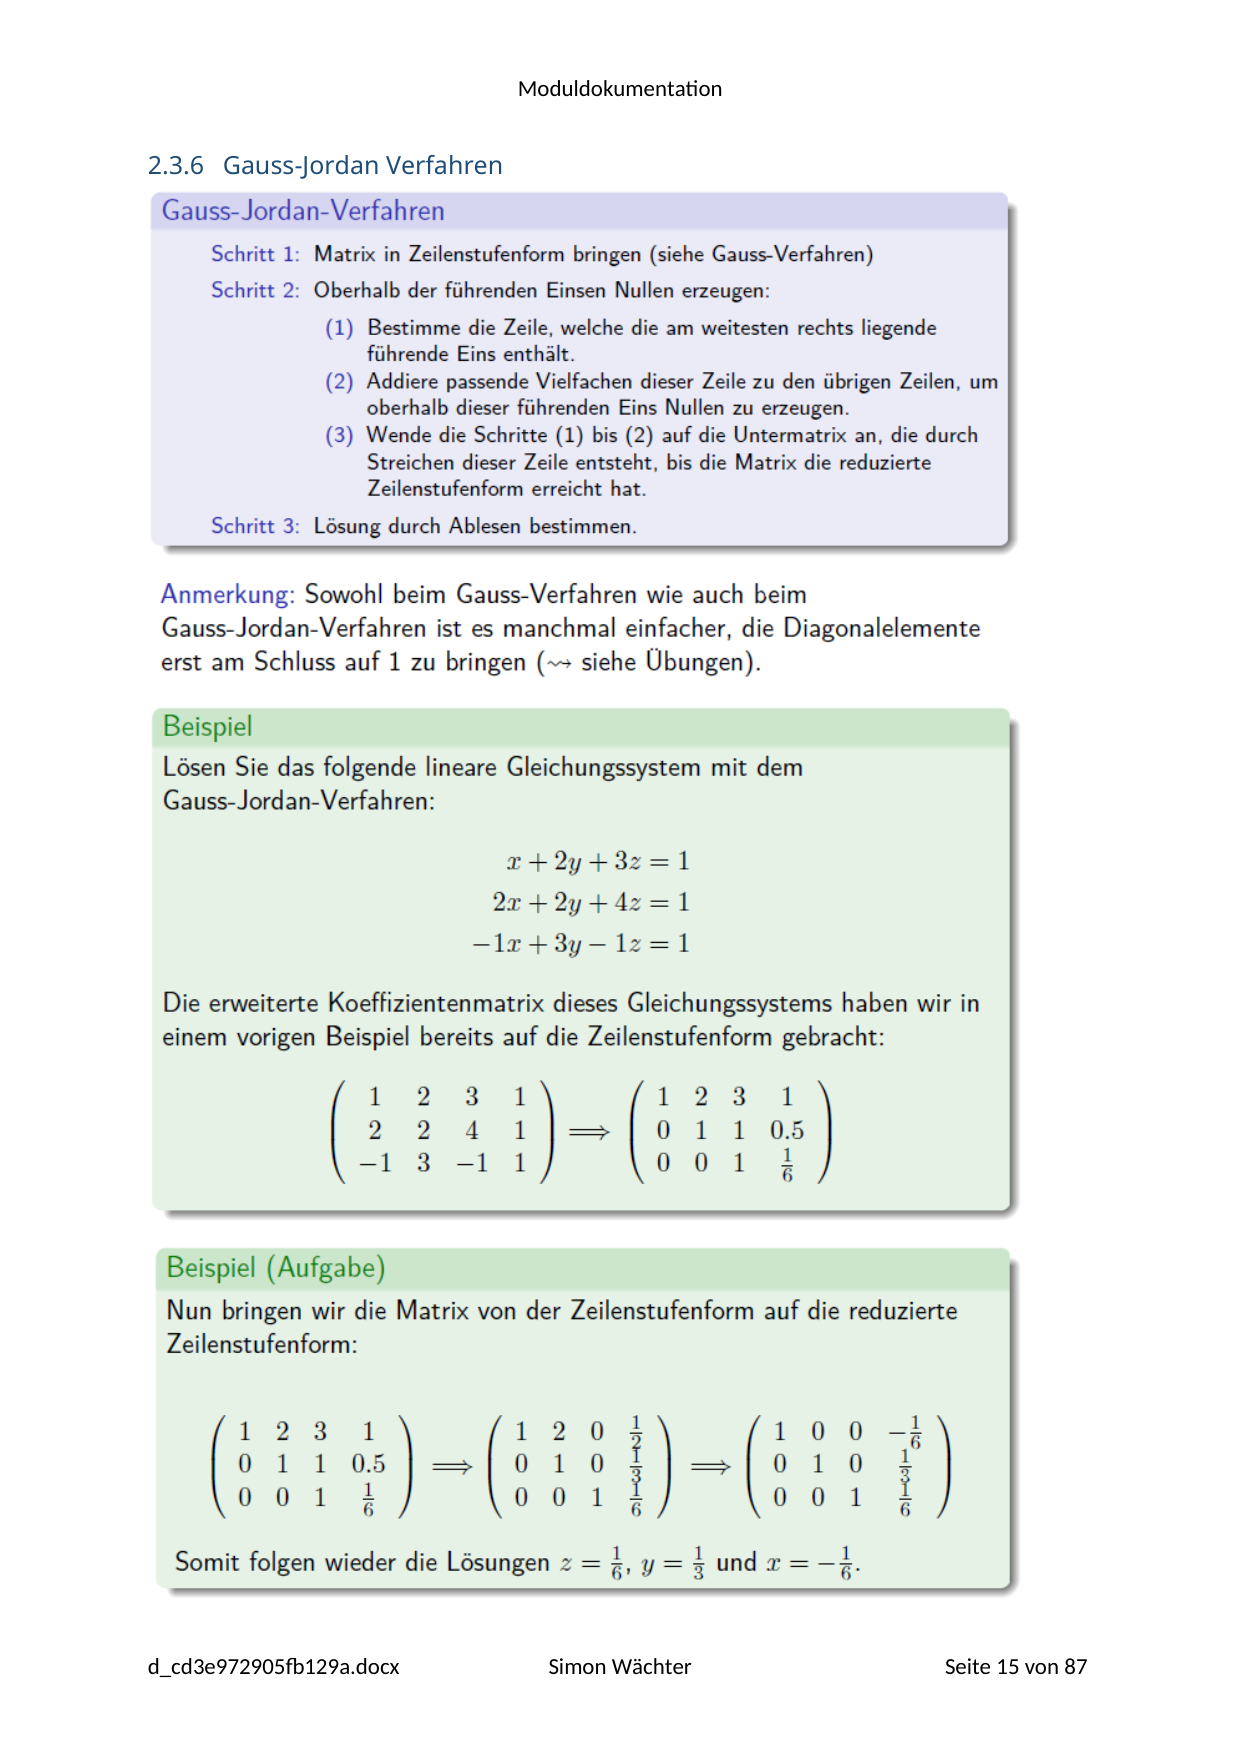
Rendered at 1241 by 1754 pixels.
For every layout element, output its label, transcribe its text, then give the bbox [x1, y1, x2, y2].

picture [147, 1242, 1026, 1602]
picture [147, 184, 1023, 683]
subtitle Gauss-Jordan Verfahren [148, 148, 1093, 182]
picture [147, 701, 1026, 1224]
